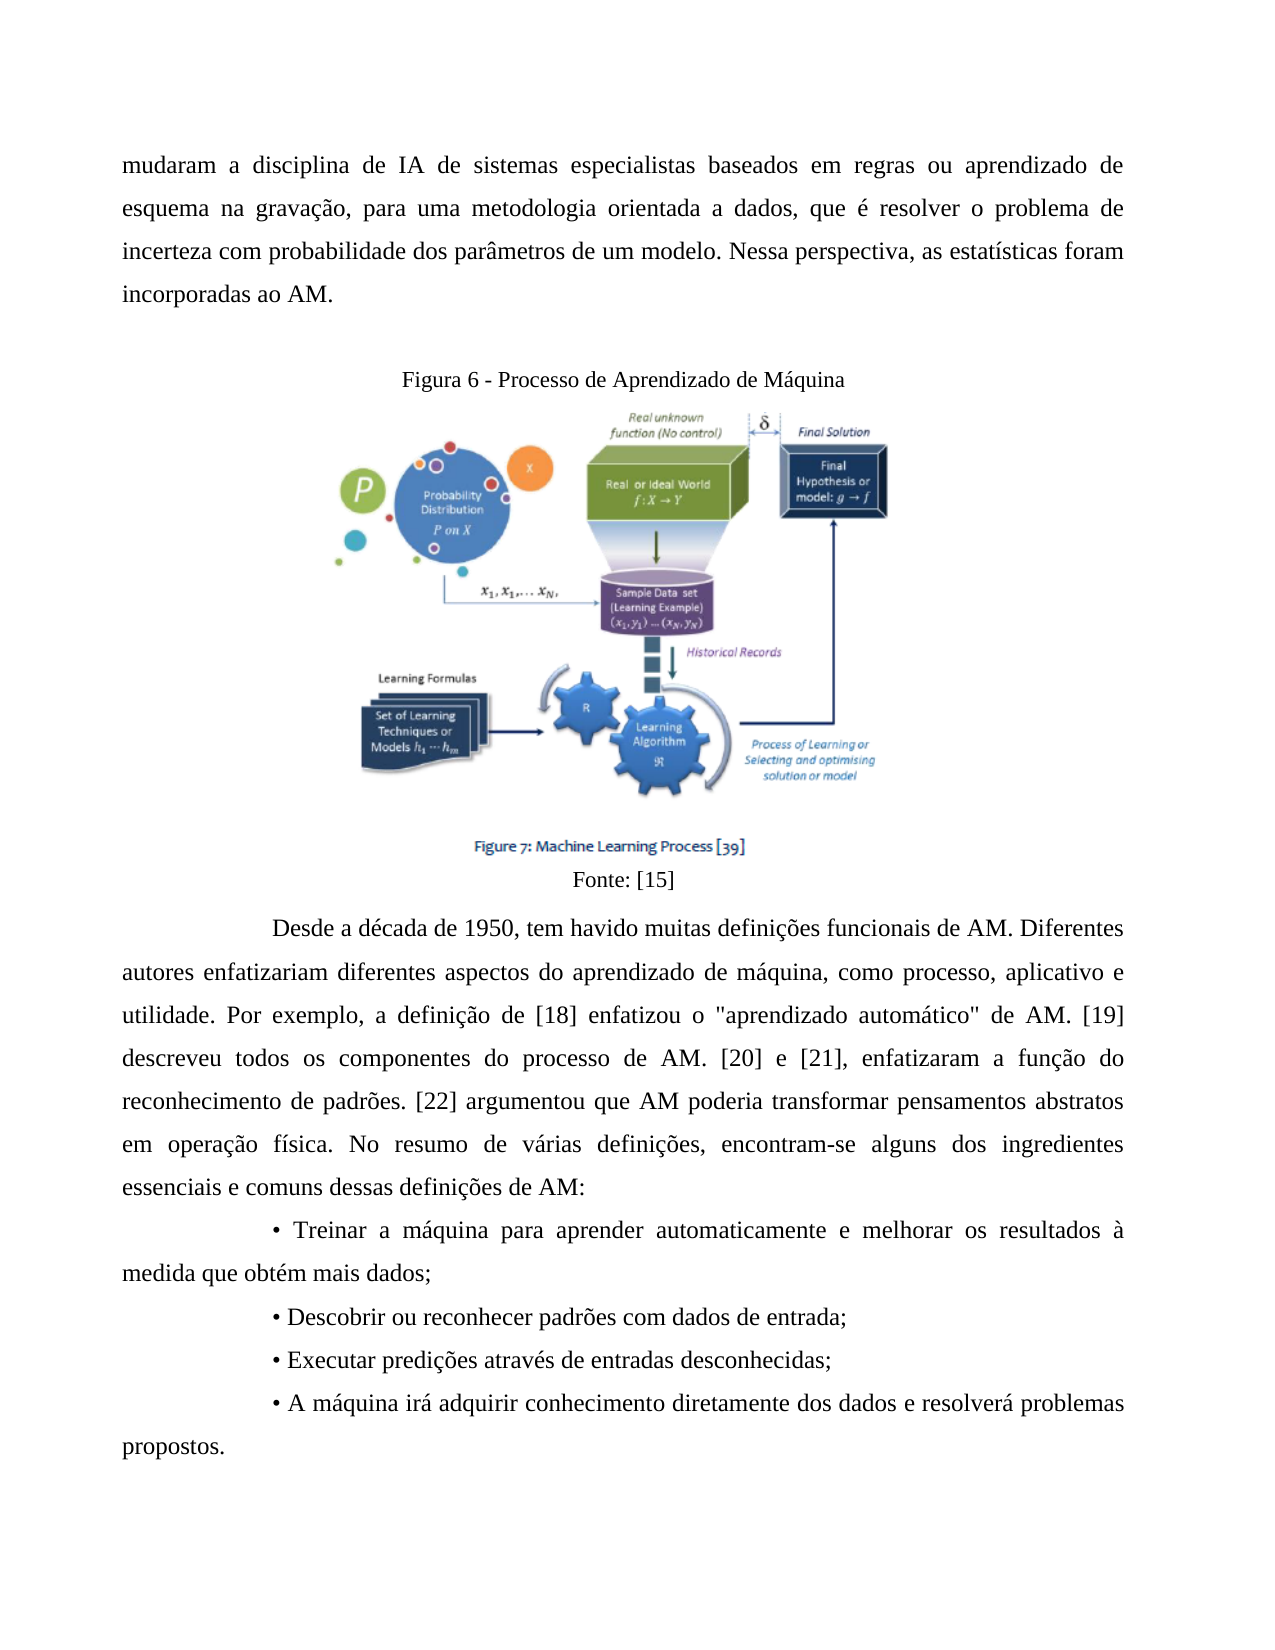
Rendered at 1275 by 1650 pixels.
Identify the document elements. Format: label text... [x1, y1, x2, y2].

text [122, 150, 1125, 308]
text • Treinar a máquina para aprender automaticamente e melhorar os resultados à medida que obtém mais dados [122, 1215, 1125, 1287]
text • Executar predições através de entradas desconhecidas [122, 1345, 1125, 1373]
text • Descobrir ou reconhecer padrões com dados de entrada [122, 1302, 1125, 1330]
text Desde a década de 1950, tem havido muitas definições funcionais de AM. Diferentes autores enfatizariam diferentes aspectos do aprendizado de máquina, como processo, aplicativo e utilidade. Por exemplo, a definição de [18] enfatizou o "aprendizado automático" de AM. [19] descreveu todos os componentes do processo de AM. [20] e [21], enfatizaram a função do reconhecimento de padrões. [22] argumentou que AM poderia transformar pensamentos abstratos em operação física. No resumo de várias definições, encontram-se alguns dos ingredientes essenciais e comuns dessas definições de AM: [122, 913, 1125, 1201]
picture [327, 412, 920, 867]
text 6 [122, 366, 1125, 392]
text • A máquina irá adquirir conhecimento diretamente dos dados e resolverá problemas propostos. [122, 1388, 1125, 1460]
text Fonte: [15] [122, 866, 1125, 893]
